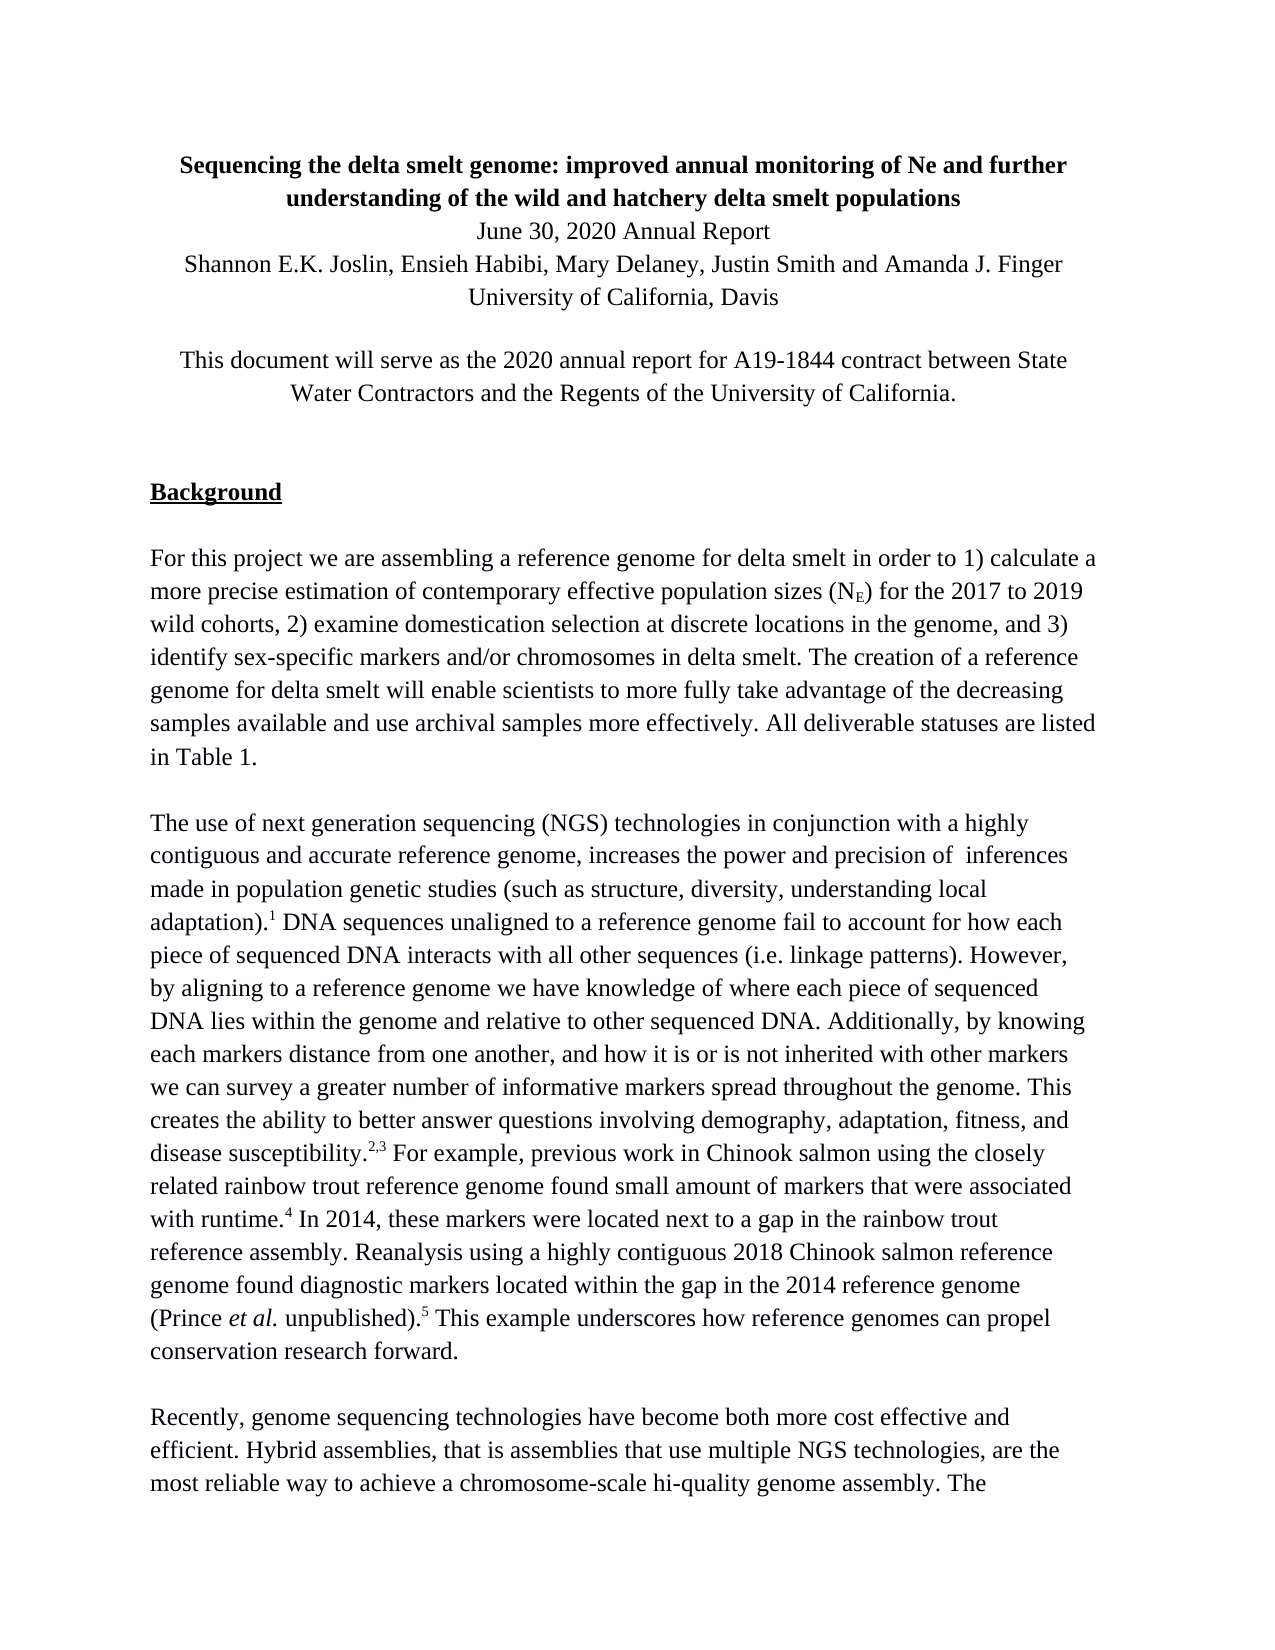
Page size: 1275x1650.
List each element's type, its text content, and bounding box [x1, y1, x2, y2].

text This document will serve as the 2020 annual report for A19-1844 contract between State Water Contractors and the Regents of the University of California. [150, 345, 1097, 407]
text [150, 1402, 1097, 1497]
text University of California, Davis [150, 282, 1097, 311]
text June 30, 2020 Annual Report [150, 216, 1097, 245]
text The use of next generation sequencing (NGS) technologies in conjunction with a highly contiguous and accurate reference genome, increases the power and precision of inferences made in population genetic studies (such as structure, diversity, understanding local adaptation).1 DNA sequences unaligned to a reference genome fail to account for how each piece of sequenced DNA interacts with all other sequences (i.e. linkage patterns). However, by aligning to a reference genome we have knowledge of where each piece of sequenced DNA lies within the genome and relative to other sequenced DNA. Additionally, by knowing each markers distance from one another, and how it is or is not inherited with other markers we can survey a greater number of informative markers spread throughout the genome. This creates the ability to better answer questions involving demography, adaptation, fitness, and disease susceptibility.2,3 For example, previous work in Chinook salmon using the closely related rainbow trout reference genome found small amount of markers that were associated with runtime.4 In 2014, these markers were located next to a gap in the rainbow trout reference assembly. Reanalysis using a highly contiguous 2018 Chinook salmon reference genome found diagnostic markers located within the gap in the 2014 reference genome (Prince et al. unpublished).5 This example underscores how reference genomes can propel conservation research forward. [150, 808, 1097, 1365]
text Sequencing the delta smelt genome: improved annual monitoring of Ne and further understanding of the wild and hatchery delta smelt populations [150, 150, 1097, 212]
text Background [150, 477, 1097, 506]
text Shannon E.K. Joslin, Ensieh Habibi, Mary Delaney, Justin Smith and Amanda J. Finger [150, 249, 1097, 278]
text For this project we are assembling a reference genome for delta smelt in order to 1) calculate a more precise estimation of contemporary effective population sizes (NE) for the 2017 to 2019 wild cohorts, 2) examine domestication selection at discrete locations in the genome, and 3) identify sex-specific markers and/or chromosomes in delta smelt. The creation of a reference genome for delta smelt will enable scientists to more fully take advantage of the decreasing samples available and use archival samples more effectively. All deliverable statuses are listed in Table 1. [150, 543, 1097, 770]
